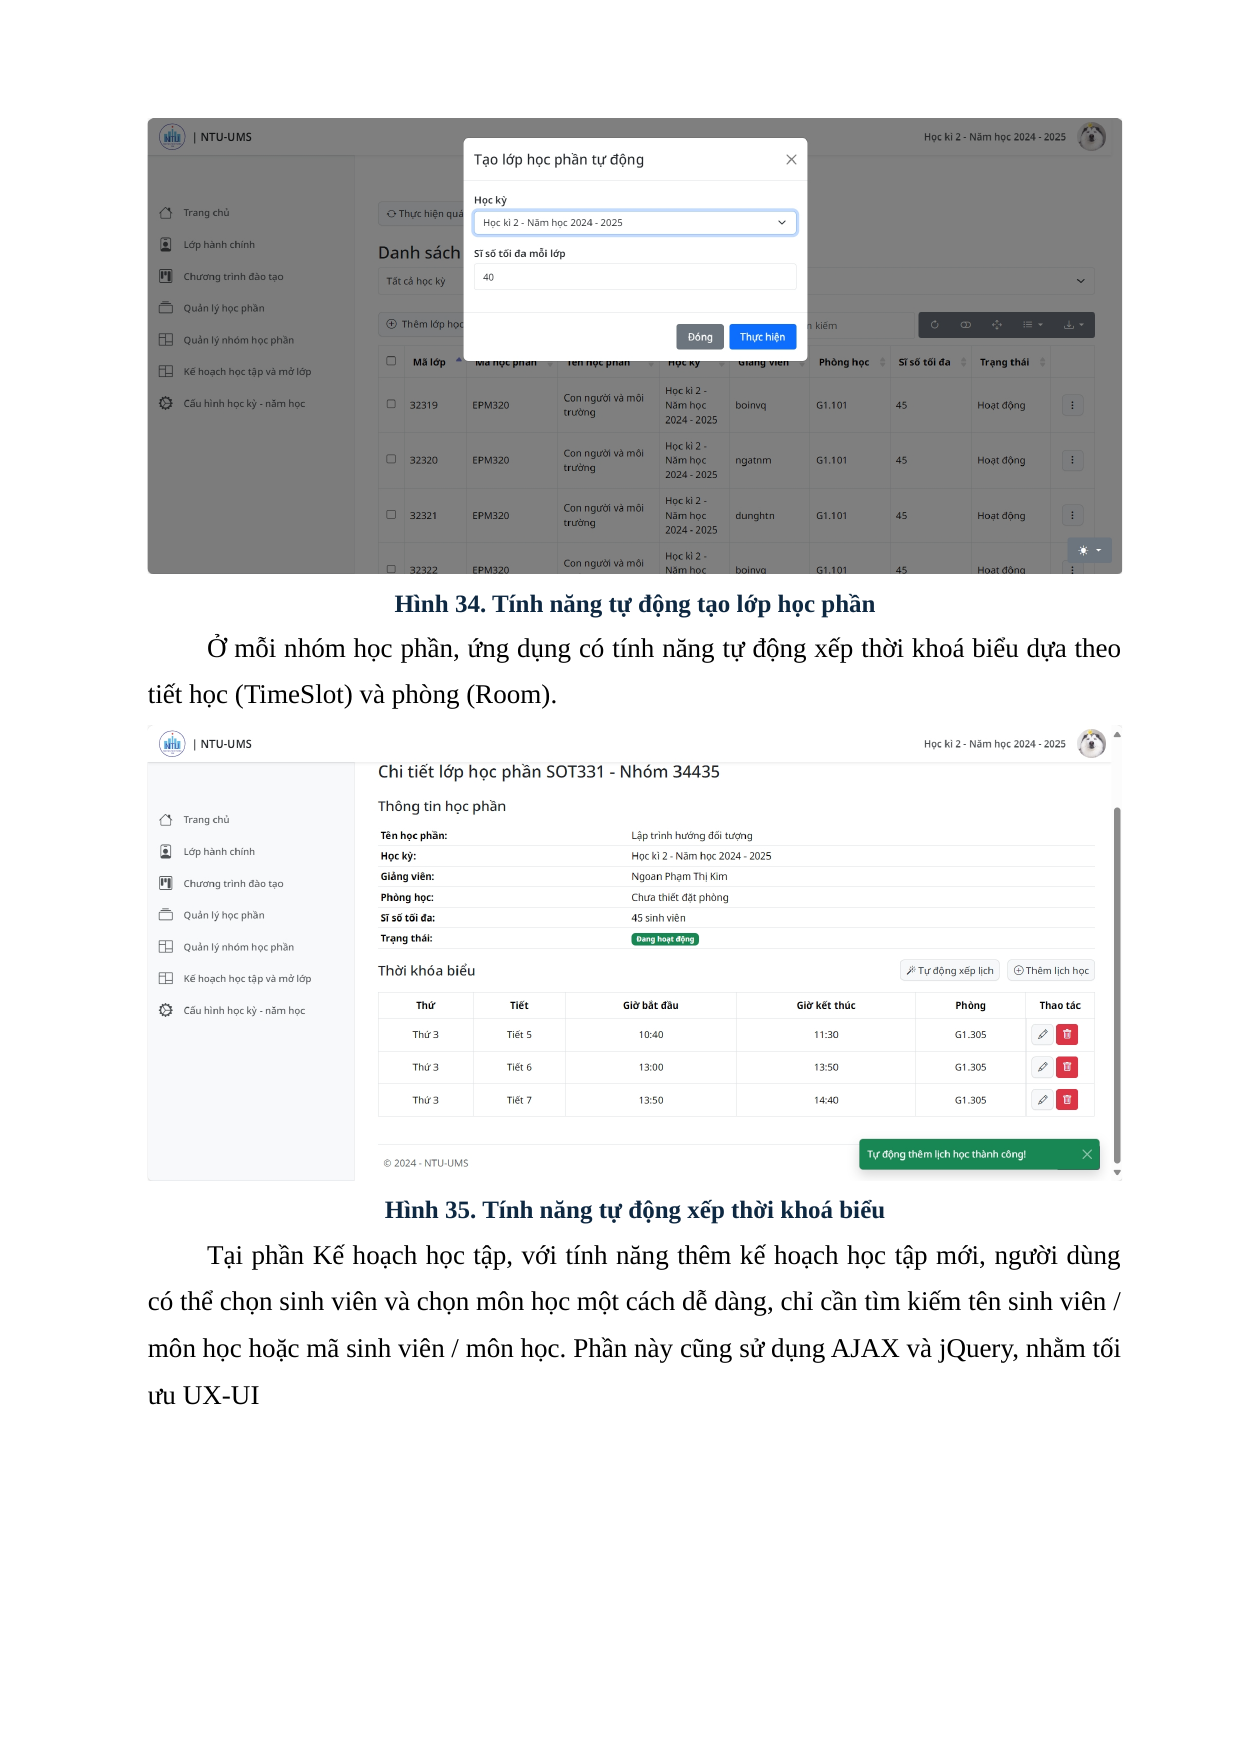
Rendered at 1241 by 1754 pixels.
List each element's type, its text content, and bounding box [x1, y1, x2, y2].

picture [147, 725, 1123, 1181]
text Ở mỗi nhóm học phần, ứng dụng có tính năng tự động xếp thời khoá biểu dựa theo tiết học (TimeSlot) và phòng (Room). [148, 632, 1122, 709]
text Tại phần Kế hoạch học tập, với tính năng thêm kế hoạch học tập mới, người dùng có thể chọn sinh viên và chọn môn học một cách dễ dàng, chỉ cần tìm kiếm tên sinh viên / môn học hoặc mã sinh viên / môn học. Phần này cũng sử dụng AJAX và jQuery, nhằm tối ưu UX-UI [148, 1239, 1122, 1410]
picture [147, 118, 1123, 574]
